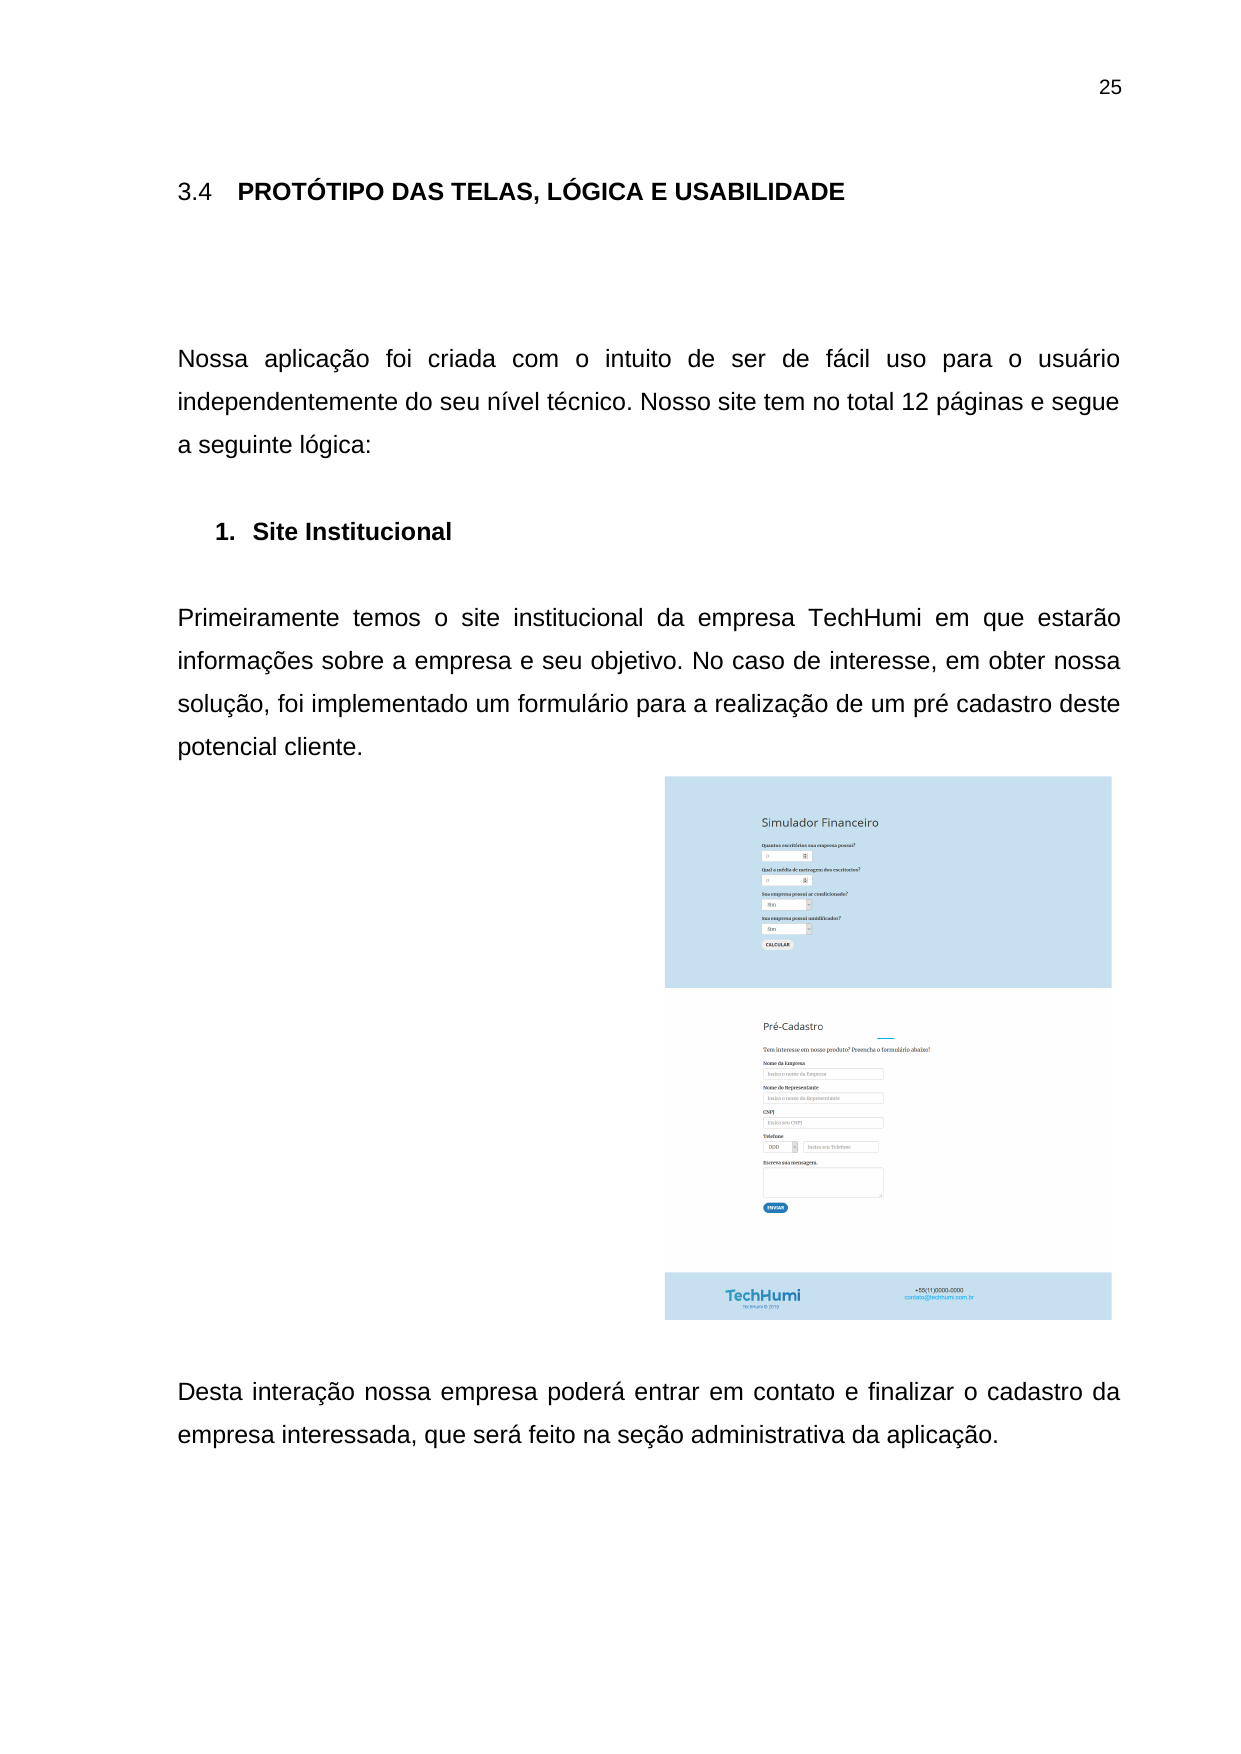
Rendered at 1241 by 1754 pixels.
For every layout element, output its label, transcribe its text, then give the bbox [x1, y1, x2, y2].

picture [664, 775, 1112, 1320]
list Site Institucional [215, 517, 1122, 545]
text Primeiramente temos o site institucional da empresa TechHumi em que estarão informações sobre a empresa e seu objetivo. No caso de interesse, em obter nossa solução, foi implementado um formulário para a realização de um pré cadastro deste potencial cliente. [177, 603, 1122, 761]
subtitle Protótipo das telas, lógica e usabilidade [177, 177, 1122, 206]
text Desta interação nossa empresa poderá entrar em contato e finalizar o cadastro da empresa interessada, que será feito na seção administrativa da aplicação. [177, 1377, 1122, 1449]
text Nossa aplicação foi criada com o intuito de ser de fácil uso para o usuário independentemente do seu nível técnico. Nosso site tem no total 12 páginas e segue a seguinte lógica: [177, 344, 1122, 459]
